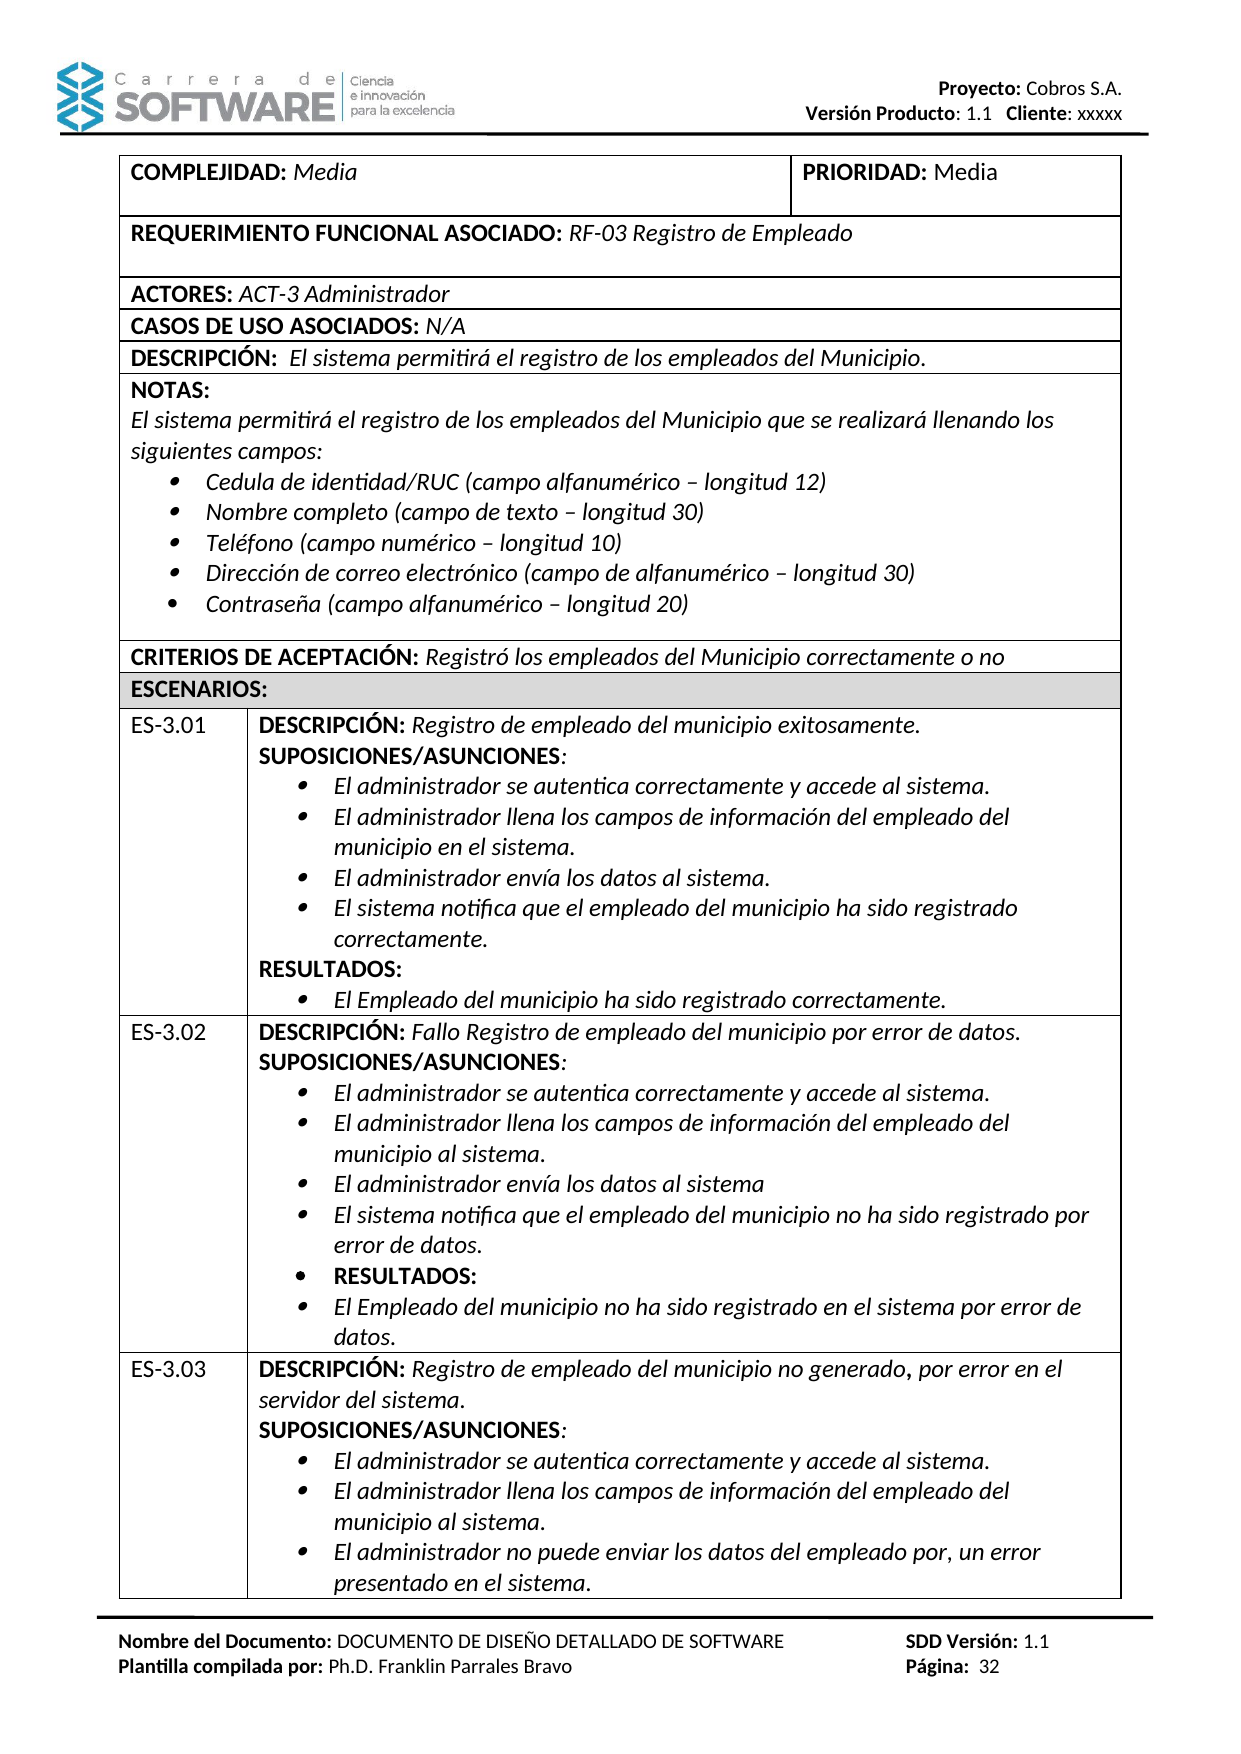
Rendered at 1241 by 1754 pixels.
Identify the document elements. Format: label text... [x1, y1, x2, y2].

table_cell ESCENARIOS: [120, 673, 1120, 708]
table_cell ES-3.02 [120, 1016, 247, 1352]
table_cell CRITERIOS DE ACEPTACIÓN: Registró los empleados del Municipio correctamente o no [120, 641, 1120, 672]
table_cell CASOS DE USO ASOCIADOS: N/A [120, 310, 1120, 340]
table_cell COMPLEJIDAD: Media [120, 156, 790, 215]
table_cell ES-3.01 [120, 709, 247, 1014]
table_cell ACTORES: ACT-3 Administrador [120, 278, 1120, 308]
table_cell NOTAS: El sistema permitirá el registro de los empleados del Municipio que se realizará llenando los siguientes campos: Cedula de identidad/RUC (campo alfanumérico – longitud 12) Nombre completo (campo de texto – longitud 30) Teléfono (campo numérico – longitud 10) Dirección de correo electrónico (campo de alfanumérico – longitud 30) Contraseña (campo alfanumérico – longitud 20) [120, 374, 1120, 640]
table_cell DESCRIPCIÓN: El sistema permitirá el registro de los empleados del Municipio. [120, 342, 1120, 372]
table_cell DESCRIPCIÓN: Registro de empleado del municipio exitosamente. SUPOSICIONES/ASUNCIONES: El administrador se autentica correctamente y accede al sistema. El administrador llena los campos de información del empleado del municipio en el sistema. El administrador envía los datos al sistema. El sistema notifica que el empleado del municipio ha sido registrado correctamente. RESULTADOS: El Empleado del municipio ha sido registrado correctamente. [248, 709, 1120, 1014]
table_cell DESCRIPCIÓN: Fallo Registro de empleado del municipio por error de datos. SUPOSICIONES/ASUNCIONES: El administrador se autentica correctamente y accede al sistema. El administrador llena los campos de información del empleado del municipio al sistema. El administrador envía los datos al sistema El sistema notifica que el empleado del municipio no ha sido registrado por error de datos. RESULTADOS: El Empleado del municipio no ha sido registrado en el sistema por error de datos. [248, 1016, 1120, 1352]
table_cell ES-3.03 [120, 1353, 247, 1597]
table_cell PRIORIDAD: Media [792, 156, 1120, 215]
picture [46, 46, 461, 154]
table_cell REQUERIMIENTO FUNCIONAL ASOCIADO: RF-03 Registro de Empleado [120, 217, 1120, 276]
